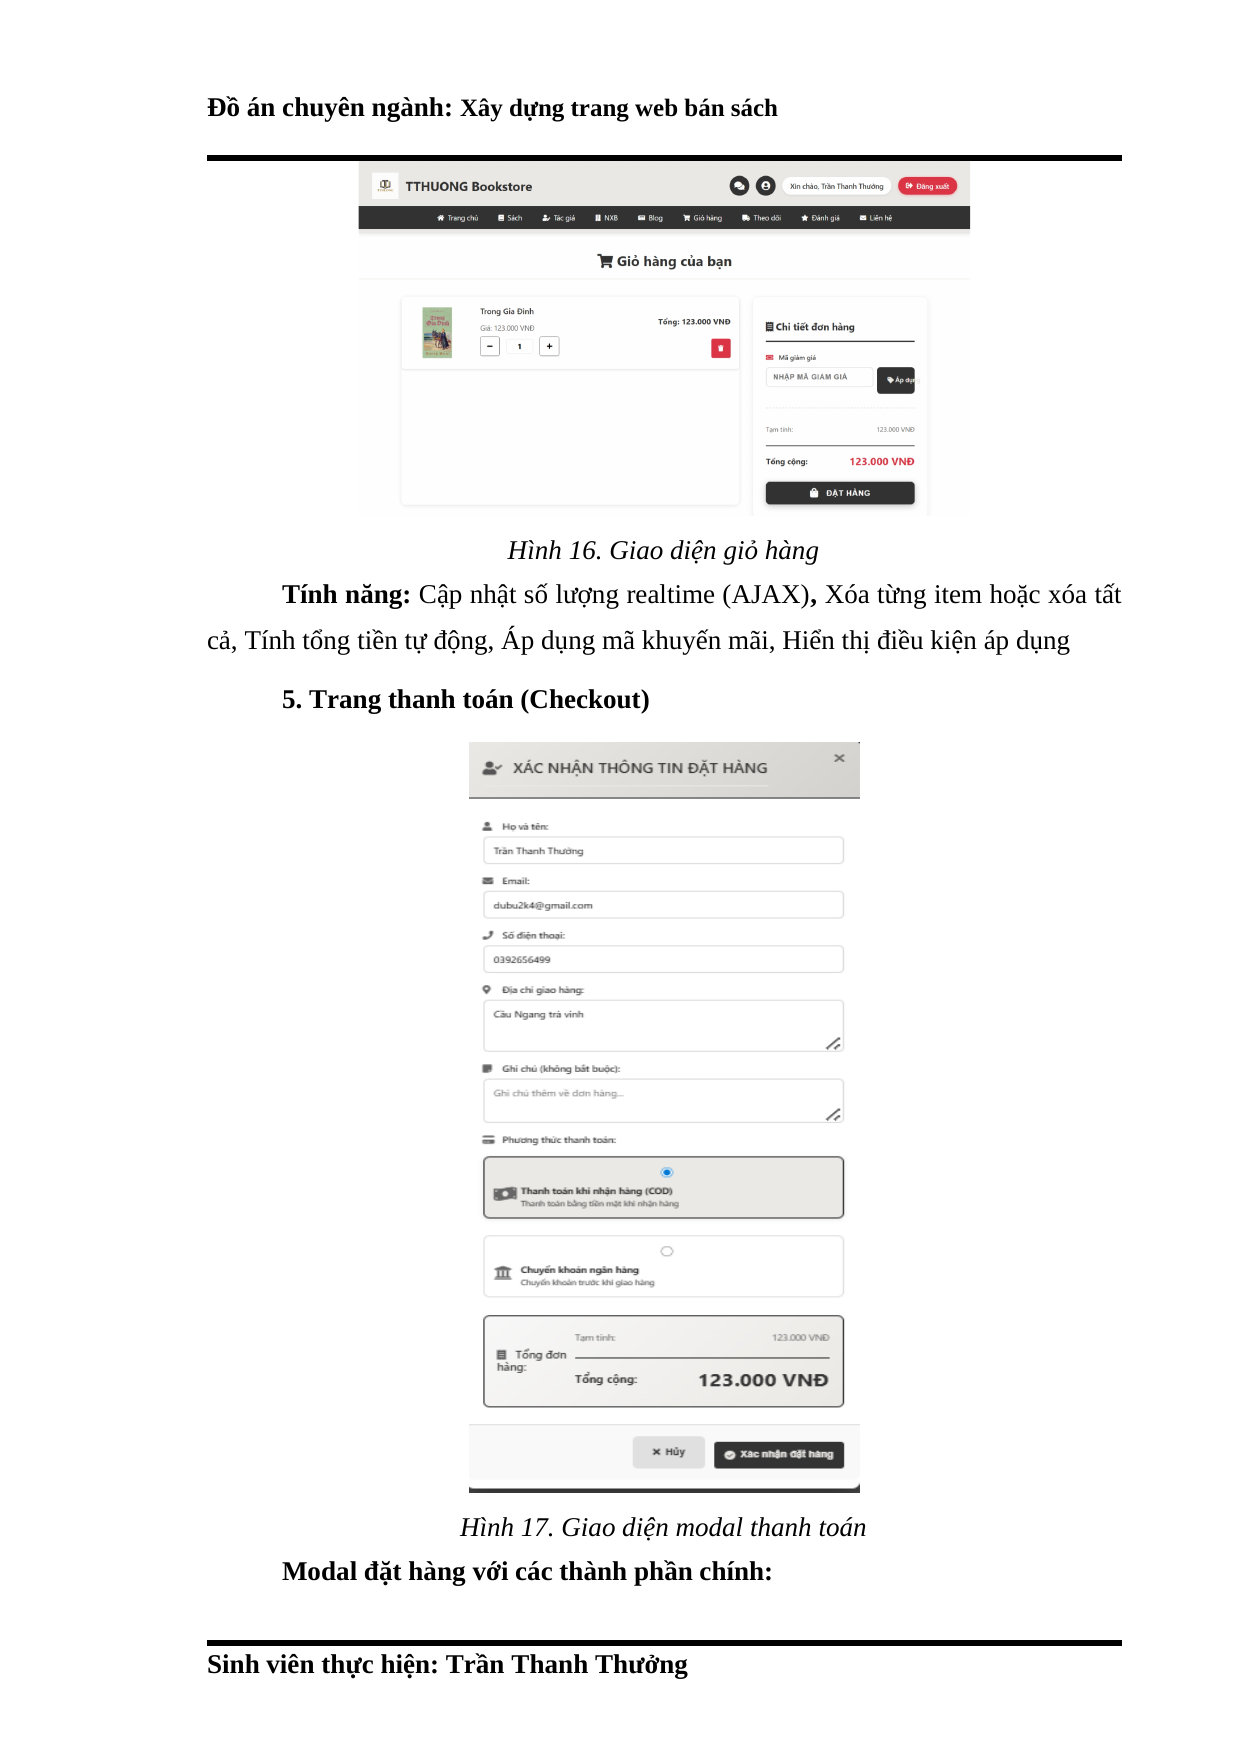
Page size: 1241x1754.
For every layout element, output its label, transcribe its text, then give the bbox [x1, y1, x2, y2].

picture [469, 742, 860, 1493]
text Modal đặt hàng với các thành phần chính: [207, 1555, 1122, 1586]
text Hình 16. Giao diện giỏ hàng [207, 534, 1122, 565]
picture [358, 161, 971, 516]
text Tính năng: Cập nhật số lượng realtime (AJAX), Xóa từng item hoặc xóa tất cả, Tính tổng tiền tự động, Áp dụng mã khuyến mãi, Hiển thị điều kiện áp dụng [207, 578, 1122, 656]
text Hình 17. Giao diện modal thanh toán [207, 1512, 1122, 1543]
text 5. Trang thanh toán (Checkout) [207, 684, 1122, 715]
